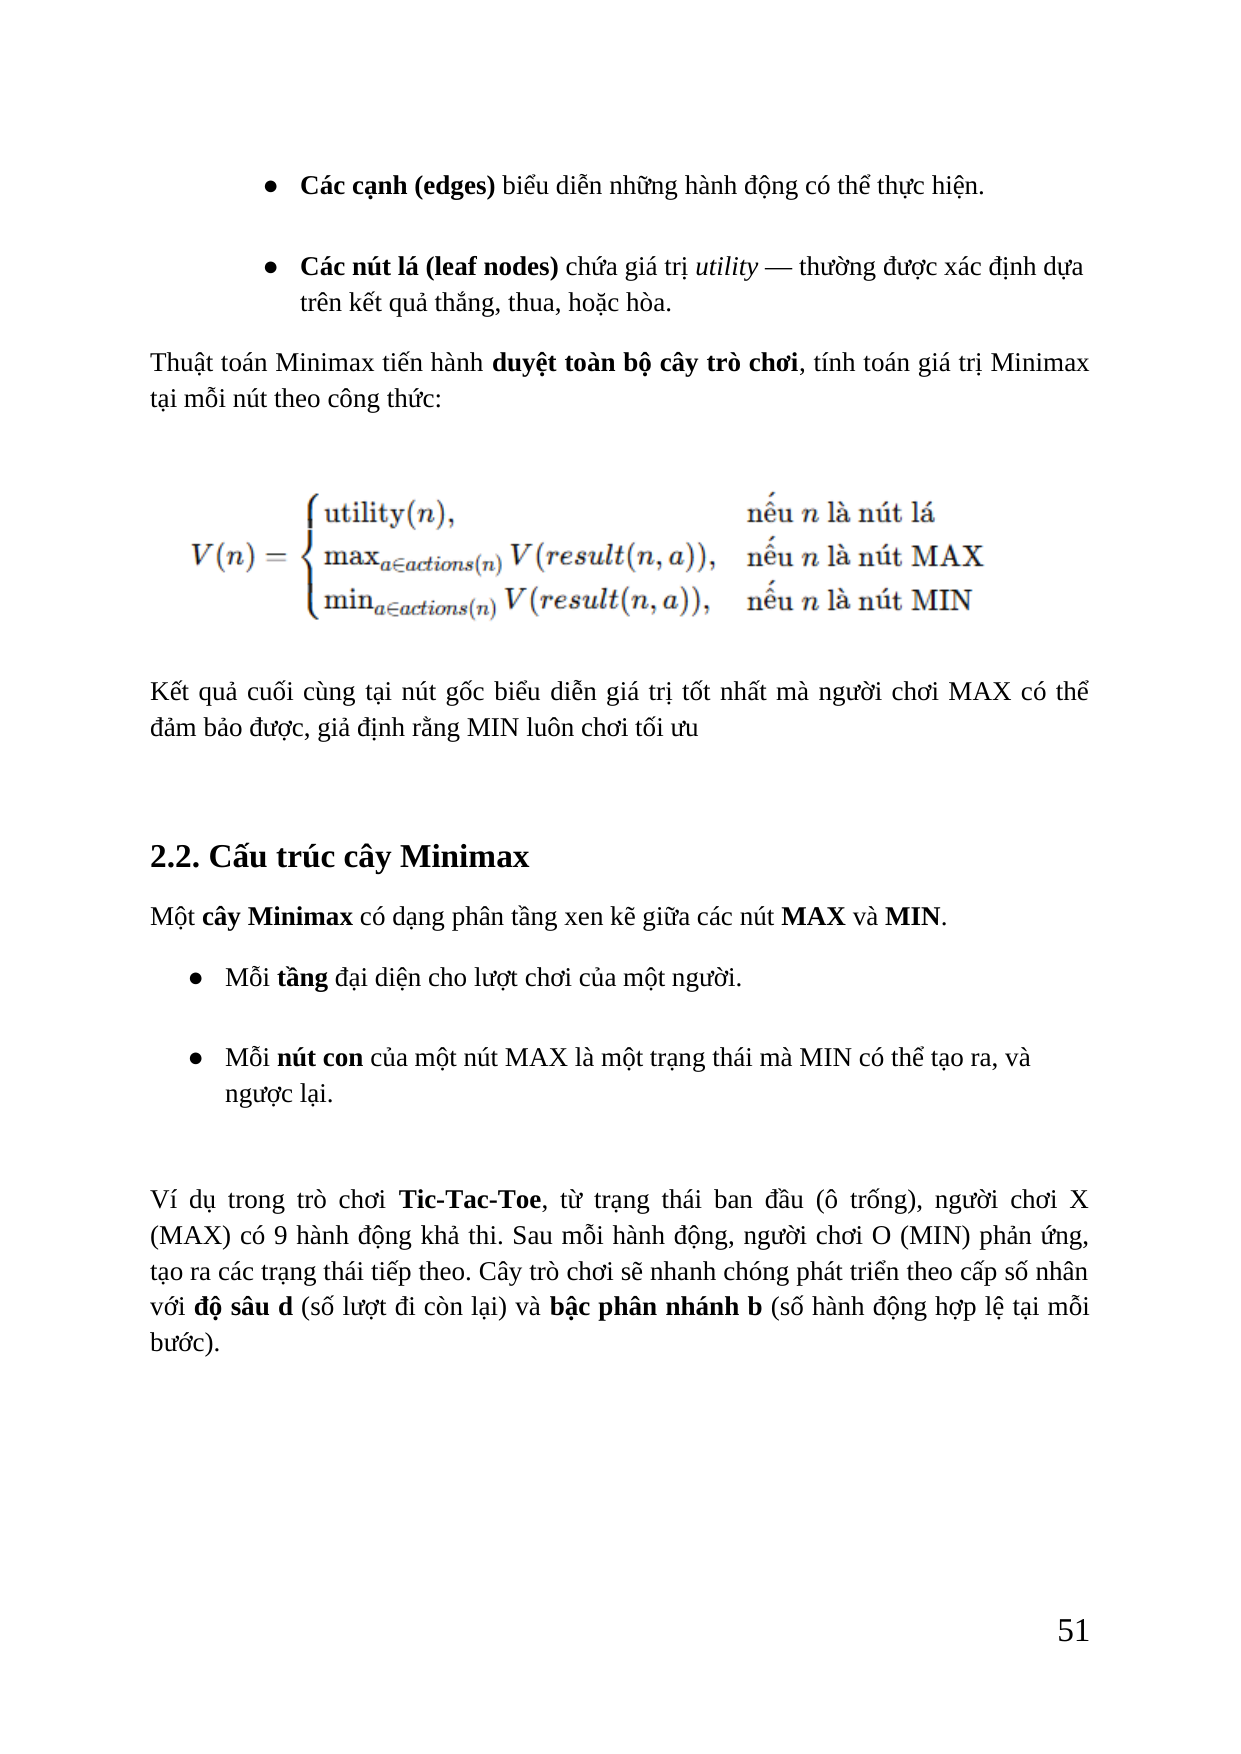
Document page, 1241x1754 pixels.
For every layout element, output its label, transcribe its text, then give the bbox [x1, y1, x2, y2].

list Các nút lá (leaf nodes) chứa giá trị utility — thường được xác định dựa trên kết quả thắng, thua, hoặc hòa. [262, 250, 1090, 317]
list Các cạnh (edges) biểu diễn những hành động có thể thực hiện. [262, 169, 1090, 244]
text Thuật toán Minimax tiến hành duyệt toàn bộ cây trò chơi, tính toán giá trị Minimax tại mỗi nút theo công thức: [150, 346, 1090, 413]
list Mỗi nút con của một nút MAX là một trạng thái mà MIN có thể tạo ra, và ngược lại. [187, 1042, 1090, 1152]
text Kết quả cuối cùng tại nút gốc biểu diễn giá trị tốt nhất mà người chơi MAX có thể đảm bảo được, giả định rằng MIN luôn chơi tối ưu [150, 675, 1090, 742]
picture [150, 442, 1021, 645]
subtitle 2.2. Cấu trúc cây Minimax [150, 837, 1090, 875]
text Ví dụ trong trò chơi Tic-Tac-Toe, từ trạng thái ban đầu (ô trống), người chơi X (MAX) có 9 hành động khả thi. Sau mỗi hành động, người chơi O (MIN) phản ứng, tạo ra các trạng thái tiếp theo. Cây trò chơi sẽ nhanh chóng phát triển theo cấp số nhân với độ sâu d (số lượt đi còn lại) và bậc phân nhánh b (số hành động hợp lệ tại mỗi bước). [150, 1183, 1090, 1357]
list Mỗi tầng đại diện cho lượt chơi của một người. [187, 961, 1090, 1036]
text Một cây Minimax có dạng phân tầng xen kẽ giữa các nút MAX và MIN. [150, 900, 1090, 931]
